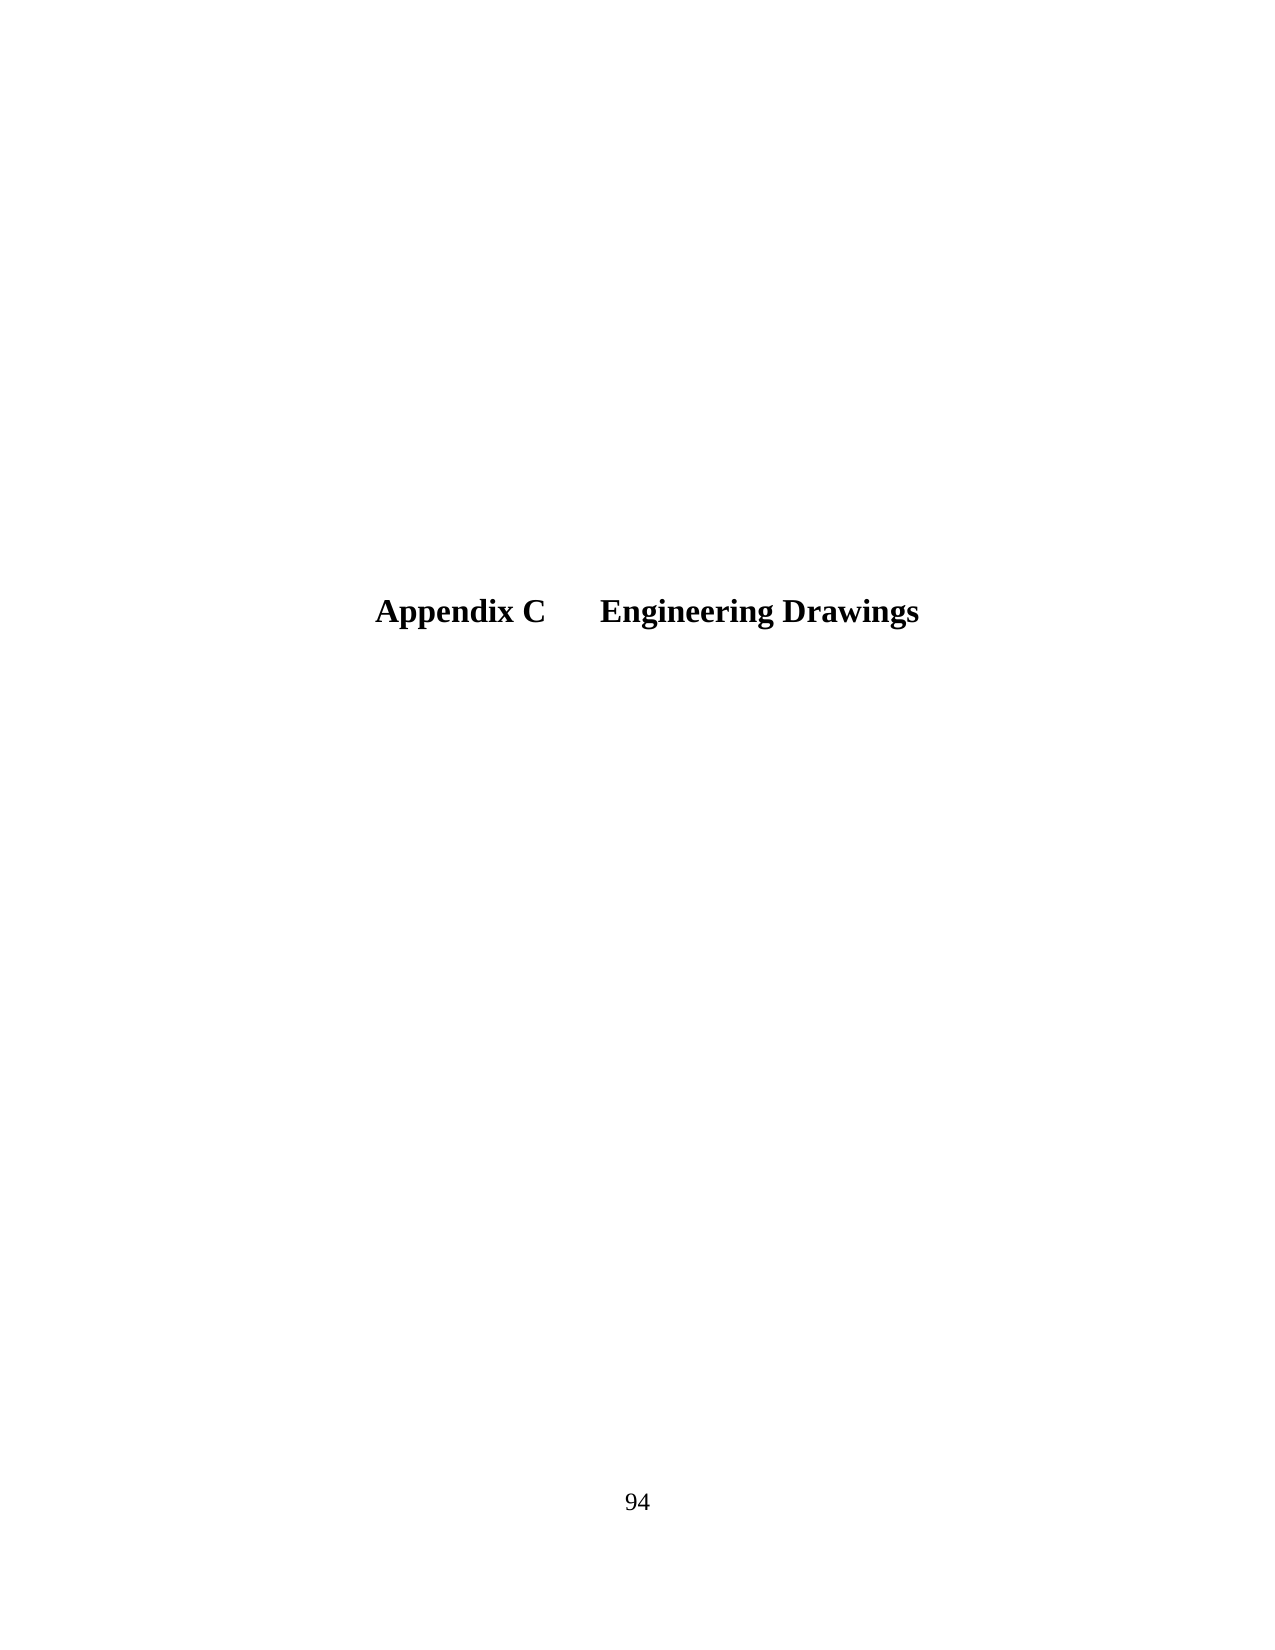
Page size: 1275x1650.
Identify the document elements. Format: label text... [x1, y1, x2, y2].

subtitle Engineering Drawings [375, 592, 1125, 630]
